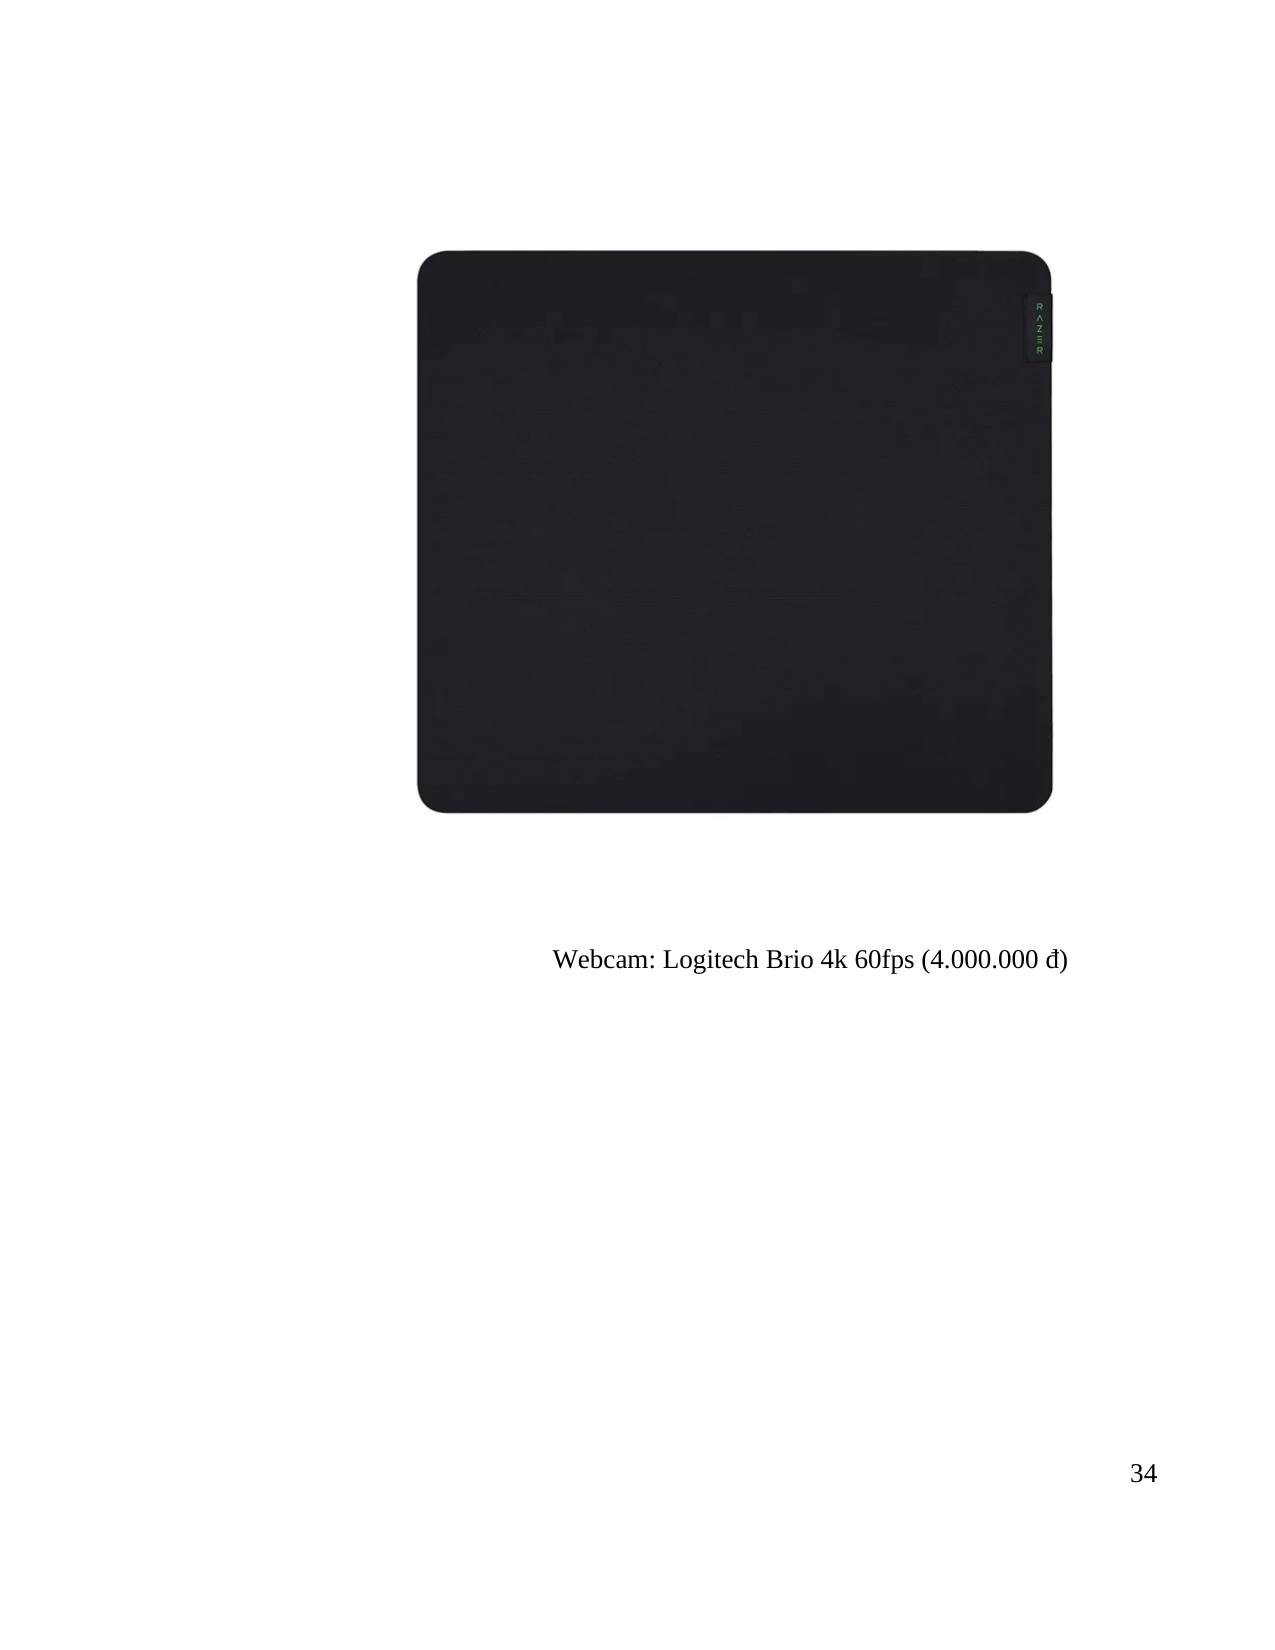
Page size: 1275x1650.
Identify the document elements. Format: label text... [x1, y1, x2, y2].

list Webcam: Logitech Brio 4k 60fps (4.000.000 đ) [552, 943, 1157, 974]
picture [252, 147, 1233, 916]
